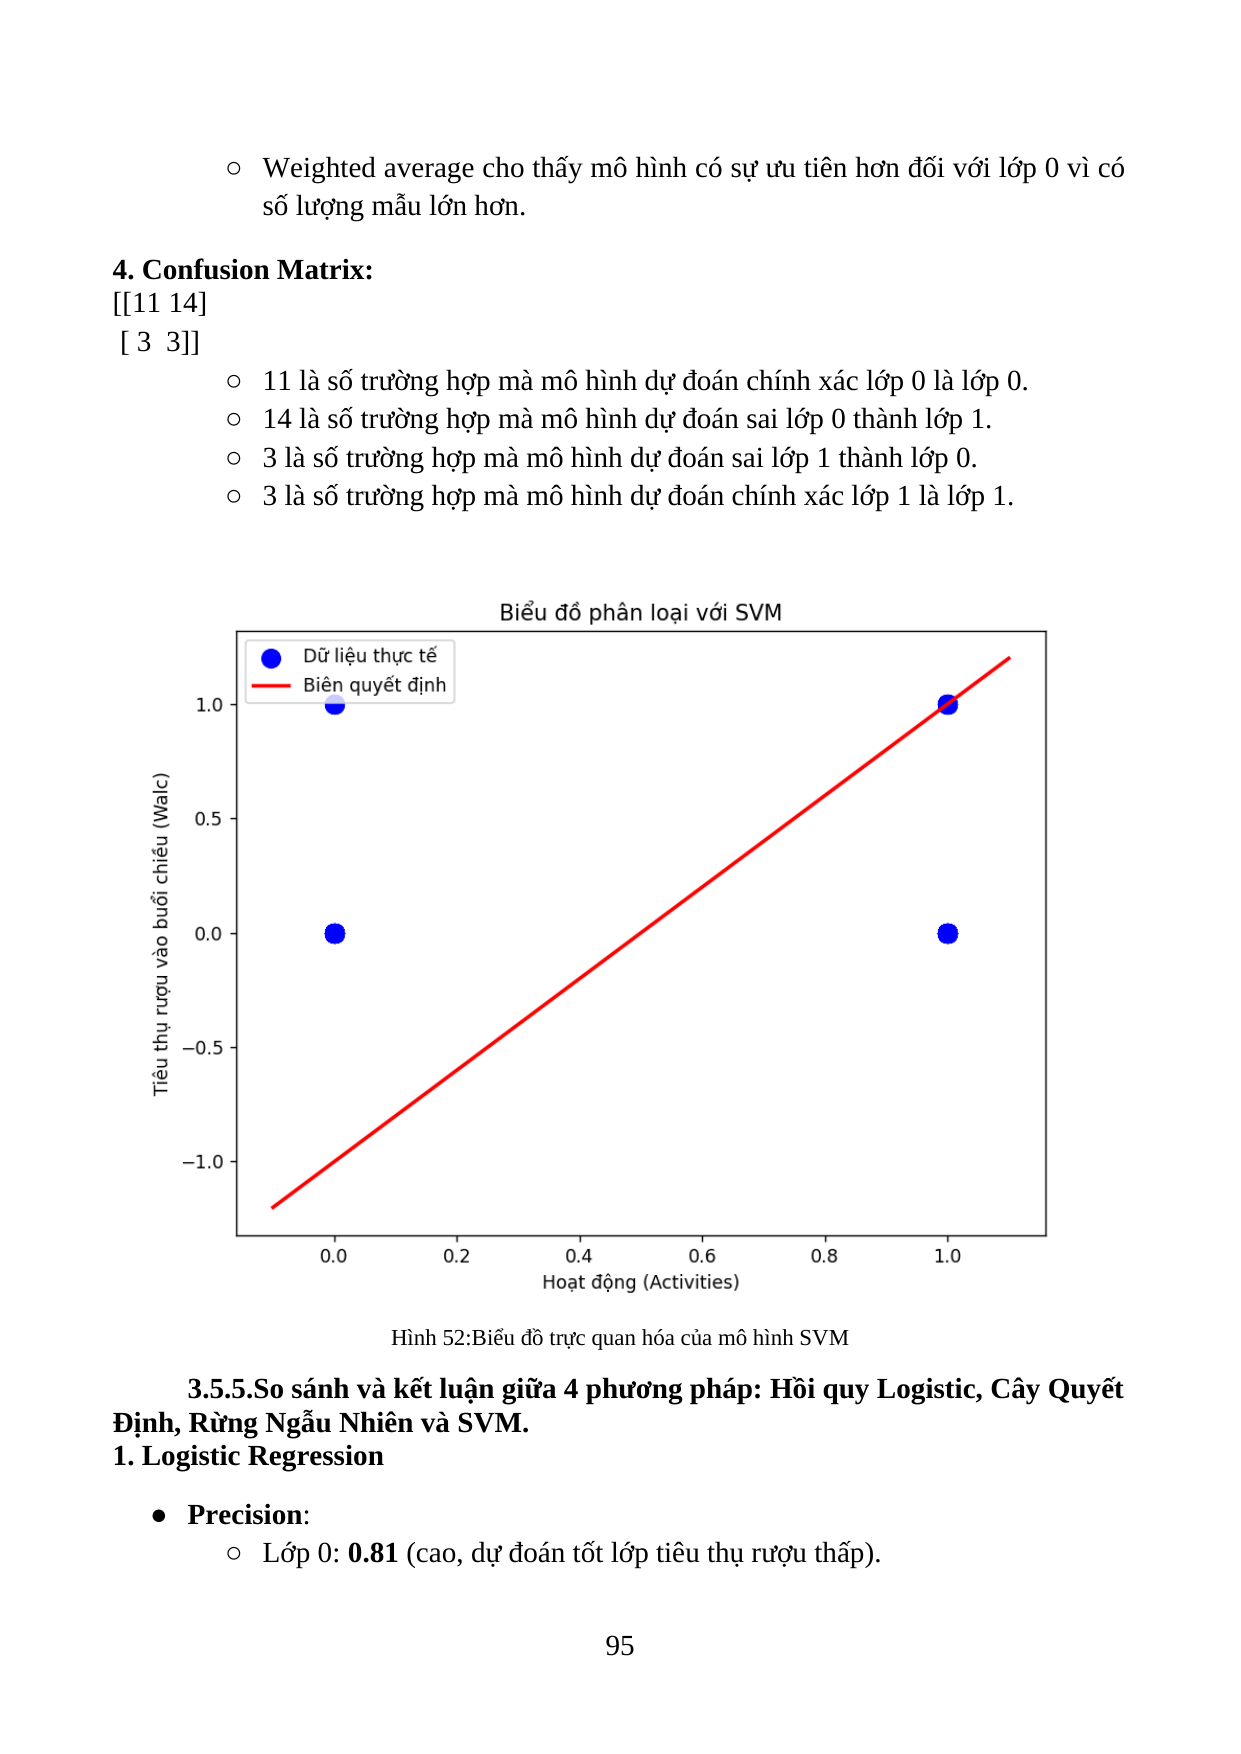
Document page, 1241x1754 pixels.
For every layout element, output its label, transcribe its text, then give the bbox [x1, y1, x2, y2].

subtitle 3.5.5.So sánh và kết luận giữa 4 phương pháp: Hồi quy Logistic, Cây Quyết Định, Rừng Ngẫu Nhiên và SVM. [112, 1371, 1128, 1438]
list 11 là số trường hợp mà mô hình dự đoán chính xác lớp 0 là lớp 0. [225, 363, 1128, 396]
list 14 là số trường hợp mà mô hình dự đoán sai lớp 0 thành lớp 1. [225, 401, 1128, 435]
list 3 là số trường hợp mà mô hình dự đoán sai lớp 1 thành lớp 0. [225, 440, 1128, 473]
text 4. Confusion Matrix: [112, 252, 1128, 286]
list Lớp 0: 0.81 (cao, dự đoán tốt lớp tiêu thụ rượu thấp). [225, 1535, 1128, 1569]
text [ 3 3]] [112, 324, 1128, 358]
list 3 là số trường hợp mà mô hình dự đoán chính xác lớp 1 là lớp 1. [225, 478, 1128, 512]
text [[11 14] [112, 286, 1128, 319]
list Precision: [150, 1497, 1128, 1530]
text 1. Logistic Regression [112, 1438, 1128, 1472]
list Weighted average cho thấy mô hình có sự ưu tiên hơn đối với lớp 0 vì có số lượng mẫu lớn hơn. [225, 150, 1128, 222]
picture [112, 541, 1128, 1319]
